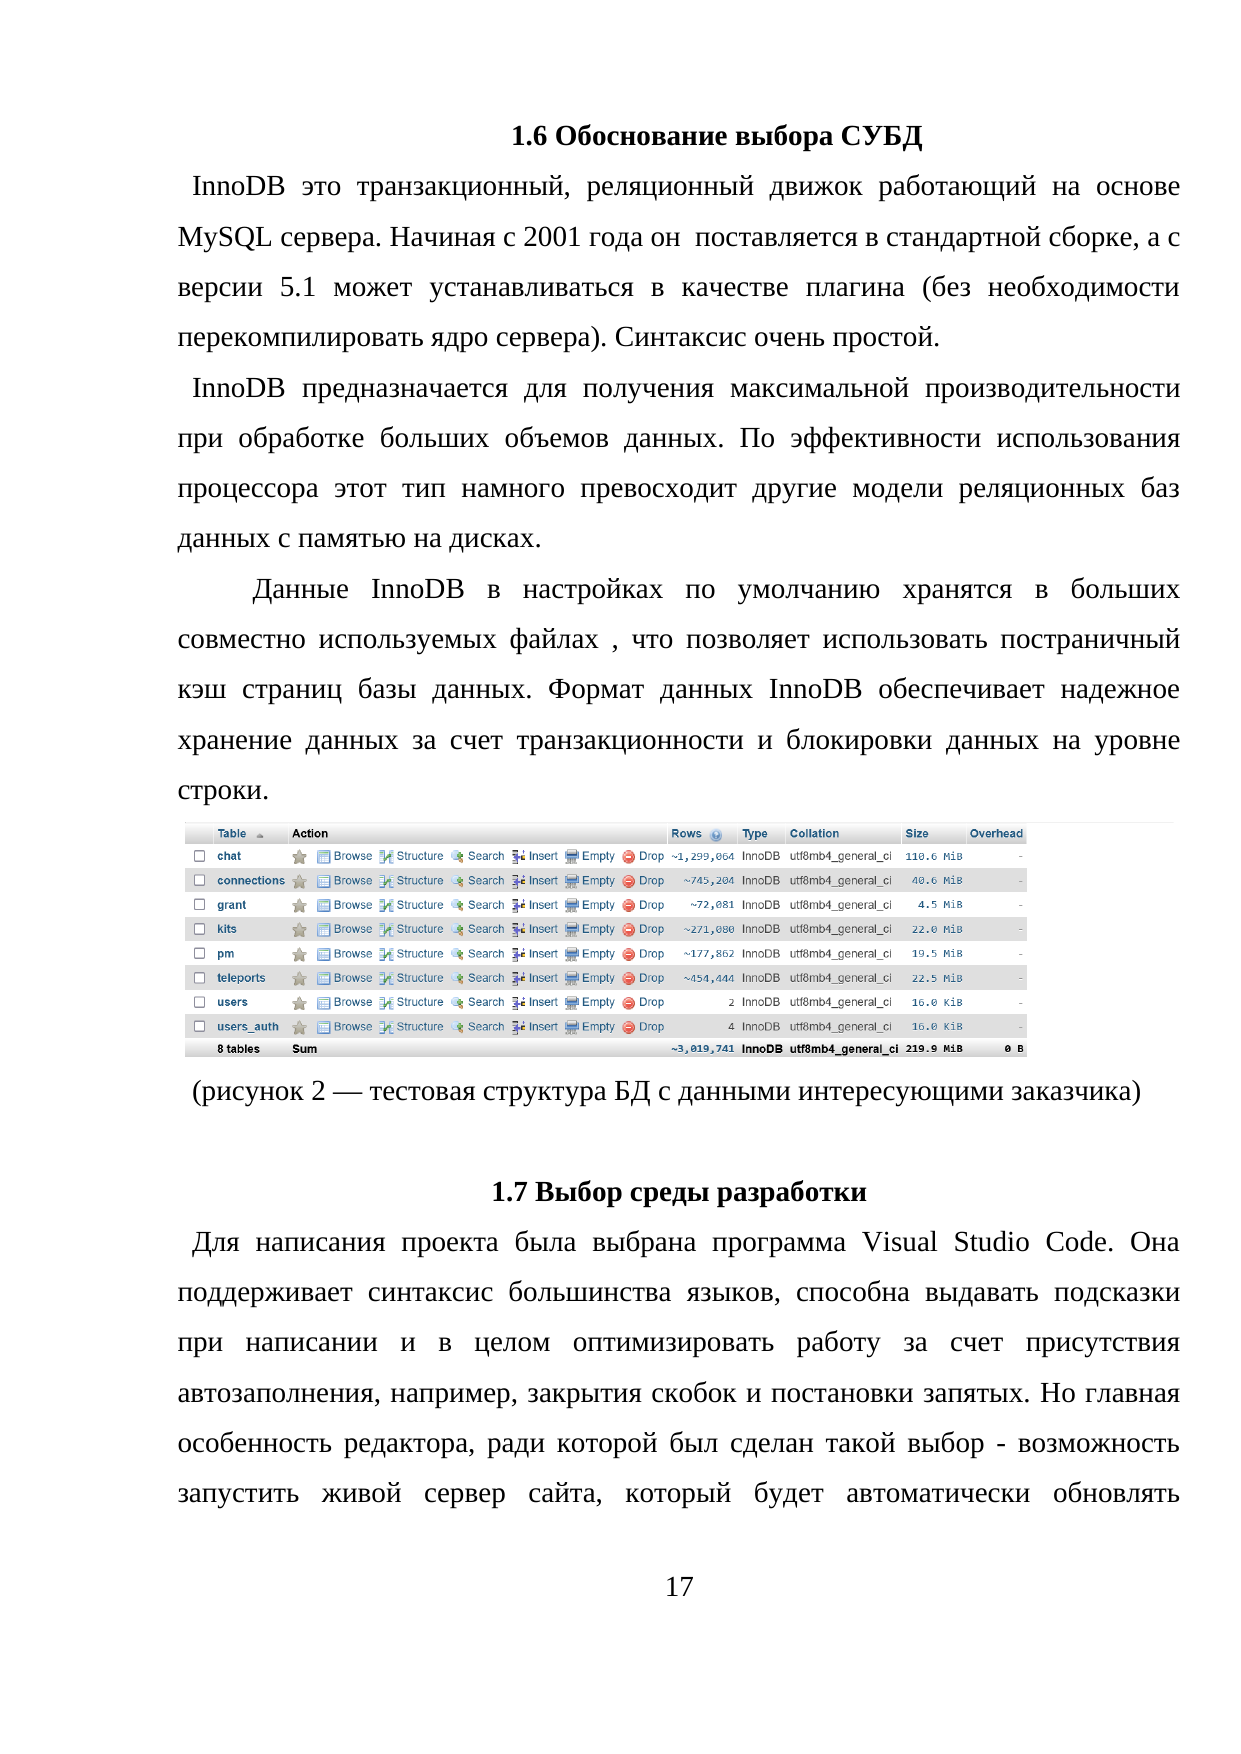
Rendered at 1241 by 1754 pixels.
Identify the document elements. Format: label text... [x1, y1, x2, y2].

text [177, 1224, 1181, 1509]
text InnoDB это транзакционный, реляционный движок работающий на основе MySQL сервера. Начиная с 2001 года он поставляется в стандартной сборке, а с версии 5.1 может устанавливаться в качестве плагина (без необходимости перекомпилировать ядро сервера). Синтаксис очень простой. [177, 168, 1181, 353]
picture [184, 822, 1174, 1057]
text Данные InnoDB в настройках по умолчанию хранятся в больших совместно используемых файлах , что позволяет использовать постраничный кэш страниц базы данных. Формат данных InnoDB обеспечивает надежное хранение данных за счет транзакционности и блокировки данных на уровне строки. [177, 571, 1181, 806]
subtitle 1.6 Обоснование выбора СУБД [177, 118, 1181, 152]
subtitle 1.7 Выбор среды разработки [177, 1174, 1181, 1207]
text InnoDB предназначается для получения максимальной производительности при обработке больших объемов данных. По эффективности использования процессора этот тип намного превосходит другие модели реляционных баз данных с памятью на дисках. [177, 370, 1181, 554]
